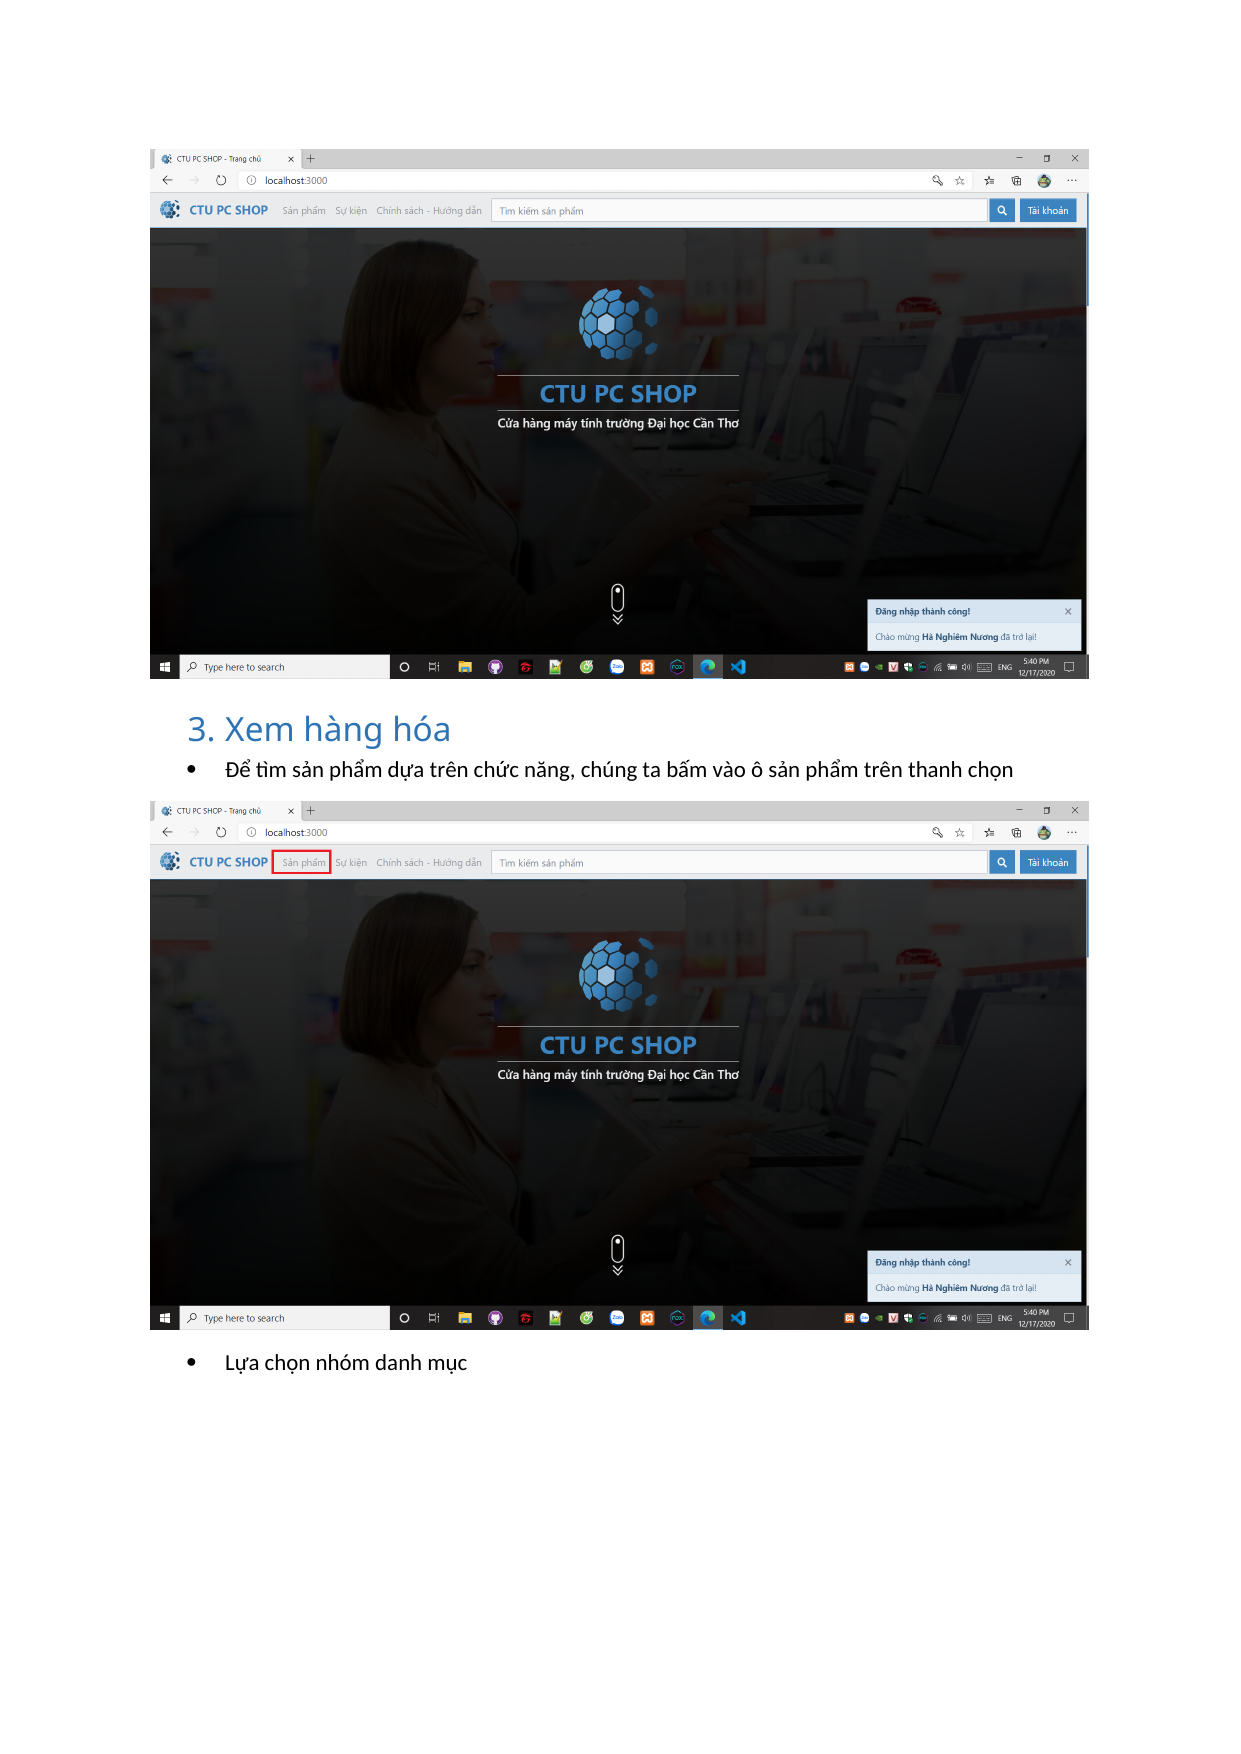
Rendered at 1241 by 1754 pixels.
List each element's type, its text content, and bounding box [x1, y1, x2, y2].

picture [150, 801, 1089, 1330]
subtitle Xem hàng hóa [187, 706, 1090, 751]
list Lựa chọn nhóm danh mục [187, 1348, 1090, 1376]
list Để tìm sản phẩm dựa trên chức năng, chúng ta bấm vào ô sản phẩm trên thanh chọn [187, 755, 1090, 783]
picture [150, 149, 1089, 679]
